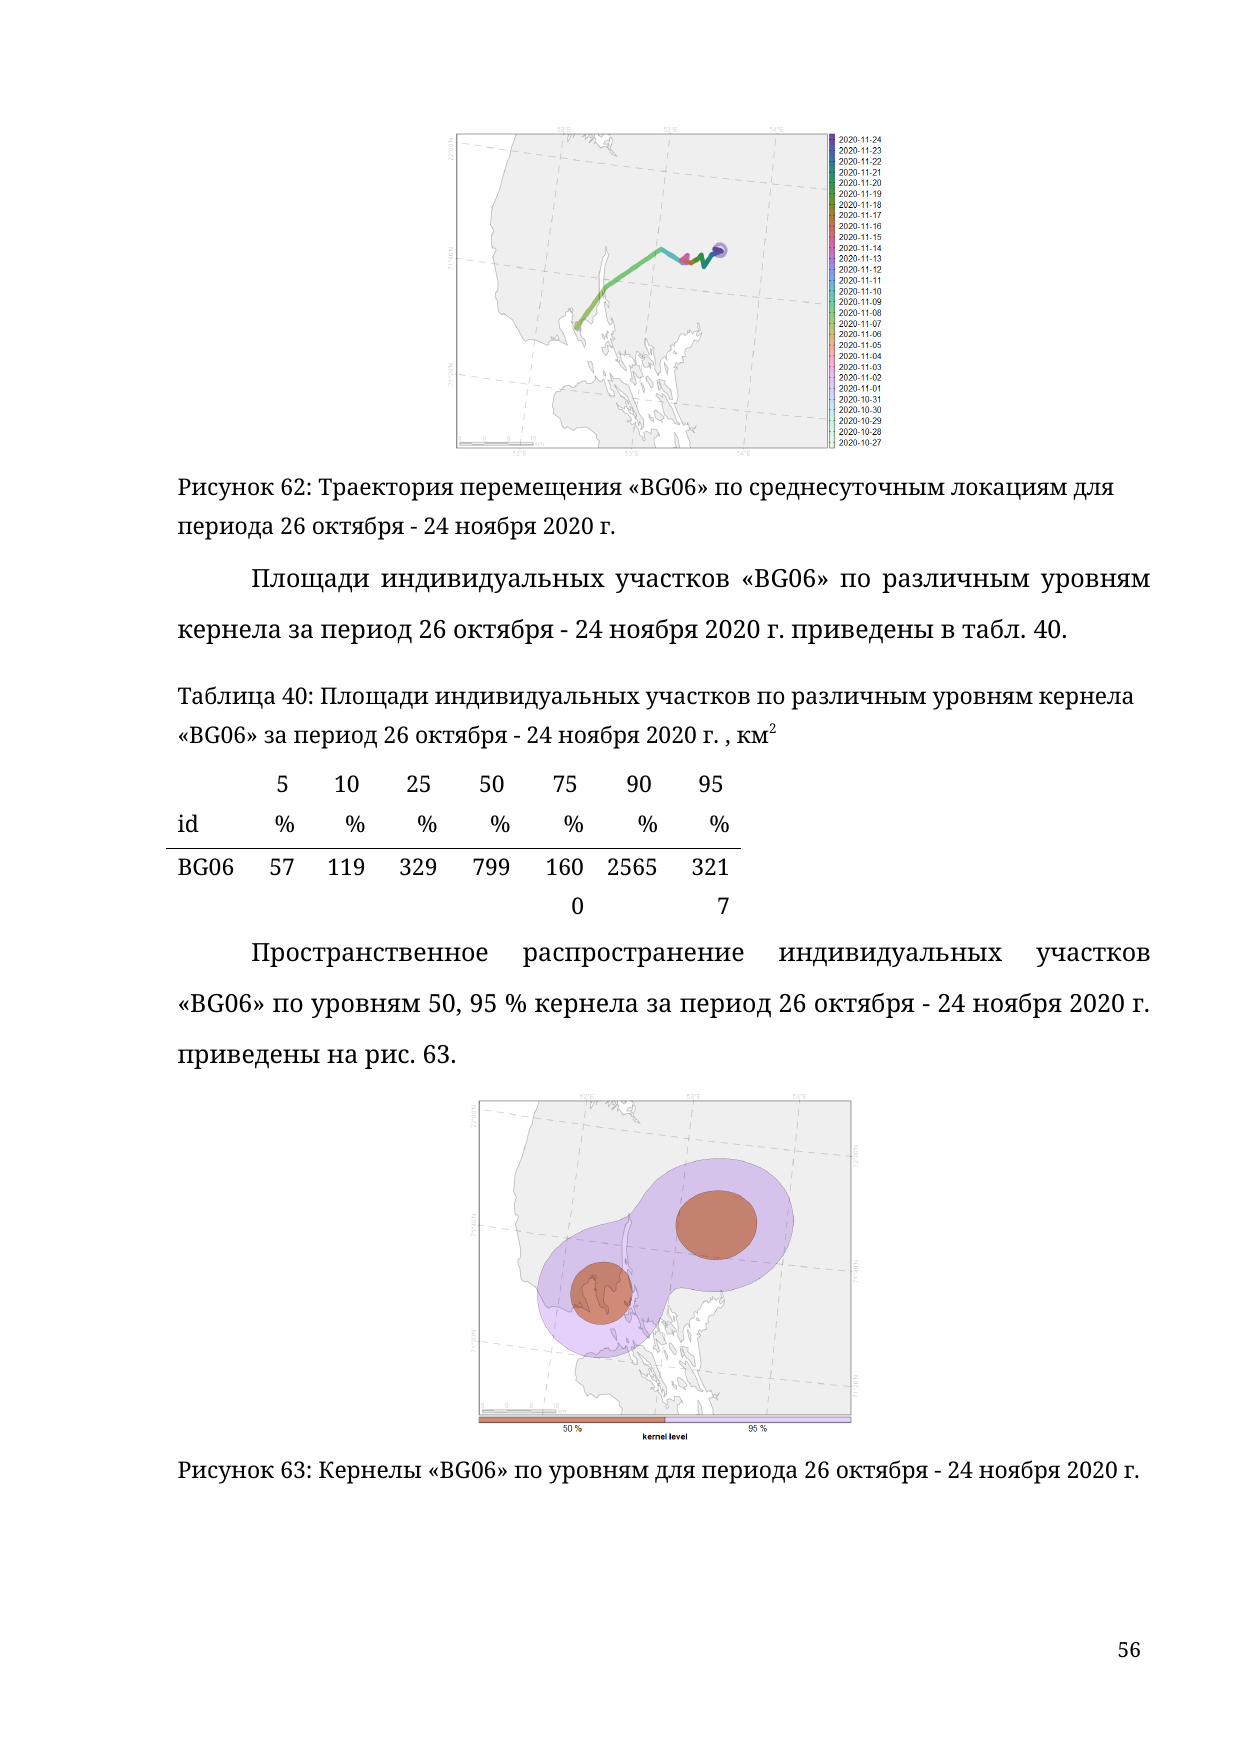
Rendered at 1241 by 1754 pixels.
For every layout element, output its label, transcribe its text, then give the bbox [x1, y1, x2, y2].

table_cell 799 [449, 849, 522, 930]
text Рисунок 62: Траектория перемещения «BG06» по среднесуточным локациям для периода 26 октября - 24 ноября 2020 г. [177, 471, 1152, 541]
table_cell 329 [377, 849, 448, 930]
table_cell 1600 [522, 849, 595, 930]
text Рисунок 63: Кернелы «BG06» по уровням для периода 26 октября - 24 ноября 2020 г. [177, 1454, 1152, 1485]
table_cell BG06 [166, 849, 247, 930]
table_cell 3217 [669, 849, 741, 930]
table_cell 57 [247, 849, 306, 930]
table_cell 119 [306, 849, 377, 930]
table_header 90 % [595, 766, 669, 847]
table_header id [166, 766, 247, 847]
picture [445, 124, 884, 458]
table_header 5 % [247, 766, 306, 847]
text Таблица 40: Площади индивидуальных участков по различным уровням кернела «BG06» за период 26 октября - 24 ноября 2020 г. , км2 [177, 680, 1152, 750]
table_header 25 % [377, 766, 448, 847]
table_header 50 % [449, 766, 522, 847]
picture [468, 1091, 861, 1442]
table_cell 2565 [595, 849, 669, 930]
text Пространственное распространение индивидуальных участков «BG06» по уровням 50, 95 % кернела за период 26 октября - 24 ноября 2020 г. приведены на рис. 63. [177, 934, 1152, 1070]
text Площади индивидуальных участков «BG06» по различным уровням кернела за период 26 октября - 24 ноября 2020 г. приведены в табл. 40. [177, 561, 1152, 646]
table_header 75 % [522, 766, 595, 847]
table_header 95 % [669, 766, 741, 847]
table_header 10 % [306, 766, 377, 847]
